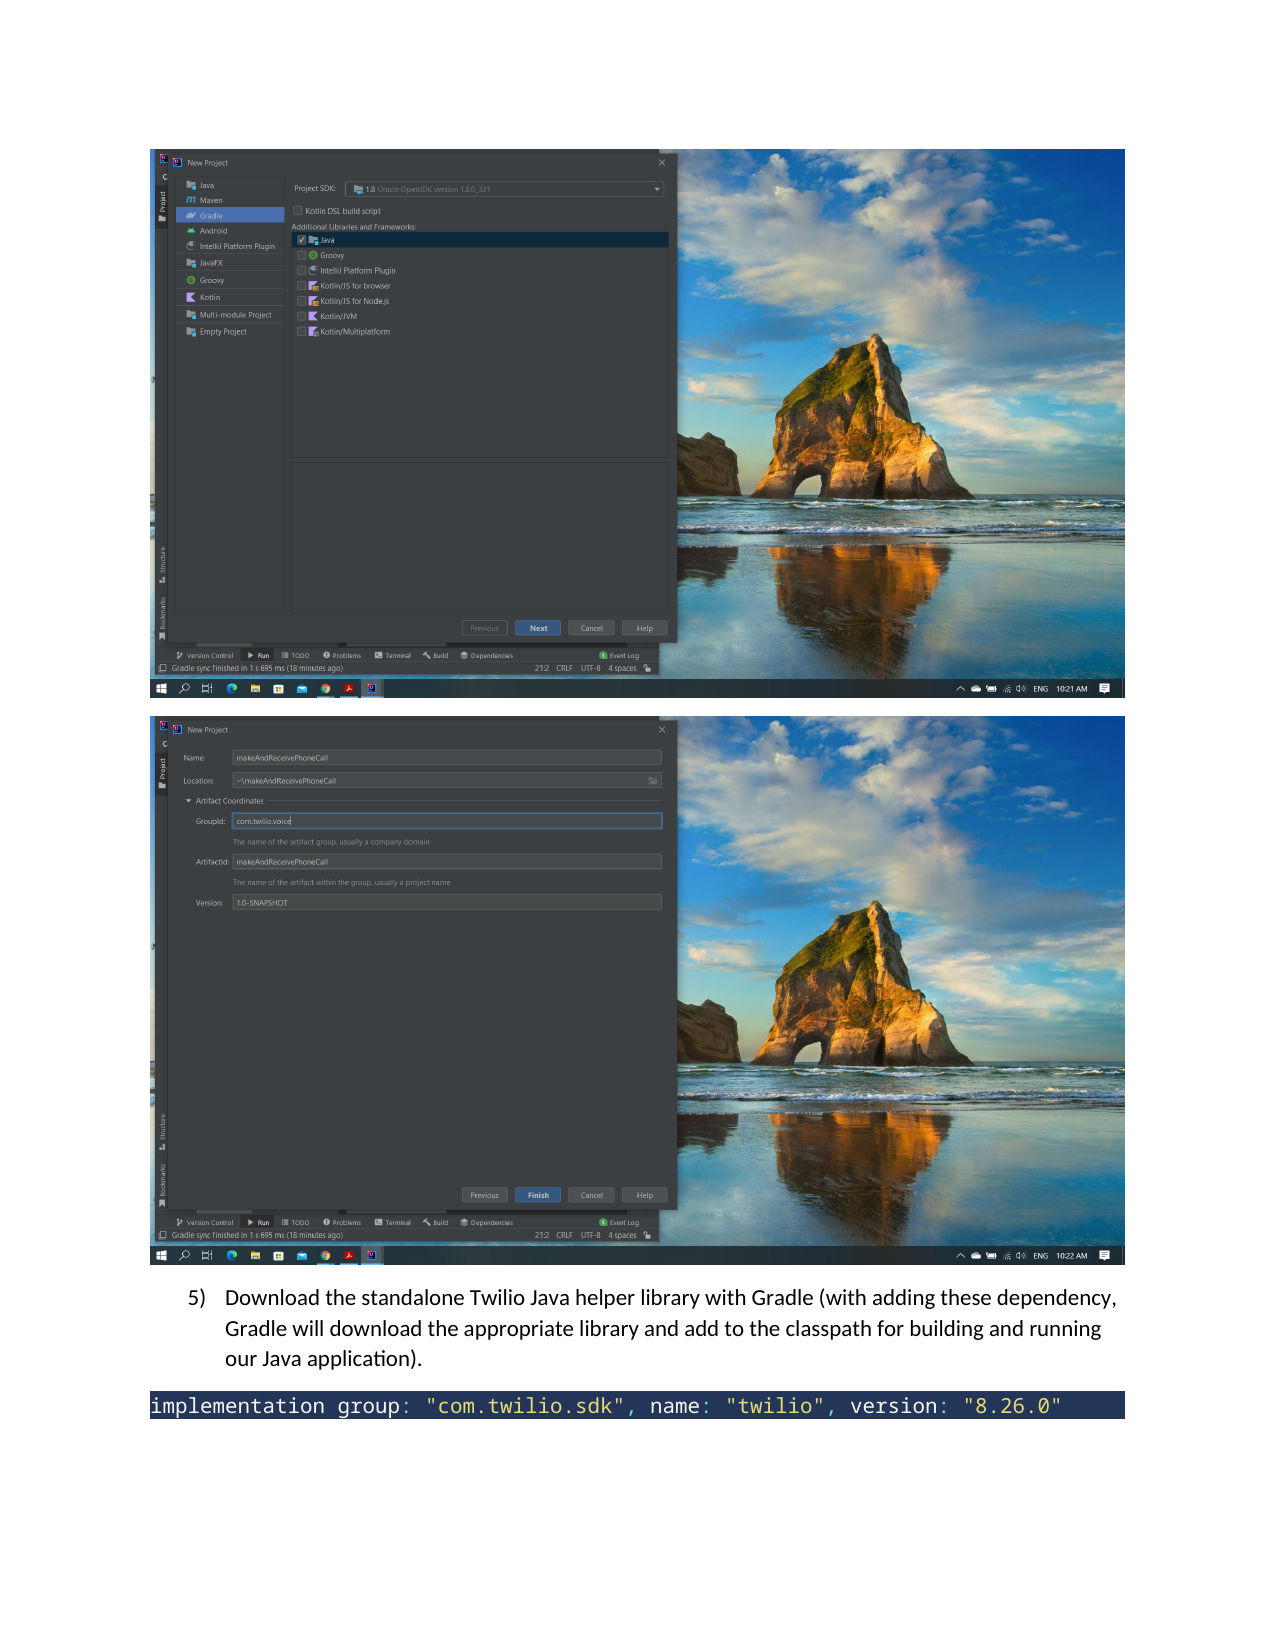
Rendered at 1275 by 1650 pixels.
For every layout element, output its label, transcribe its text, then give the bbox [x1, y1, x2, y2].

picture [150, 149, 1125, 698]
picture [150, 716, 1125, 1265]
text implementation group: "com.twilio.sdk", name: "twilio", version: "8.26.0" [150, 1391, 1125, 1419]
list Download the standalone Twilio Java helper library with Gradle (with adding these dependency, Gradle will download the appropriate library and add to the classpath for building and running our Java application). [187, 1283, 1125, 1372]
